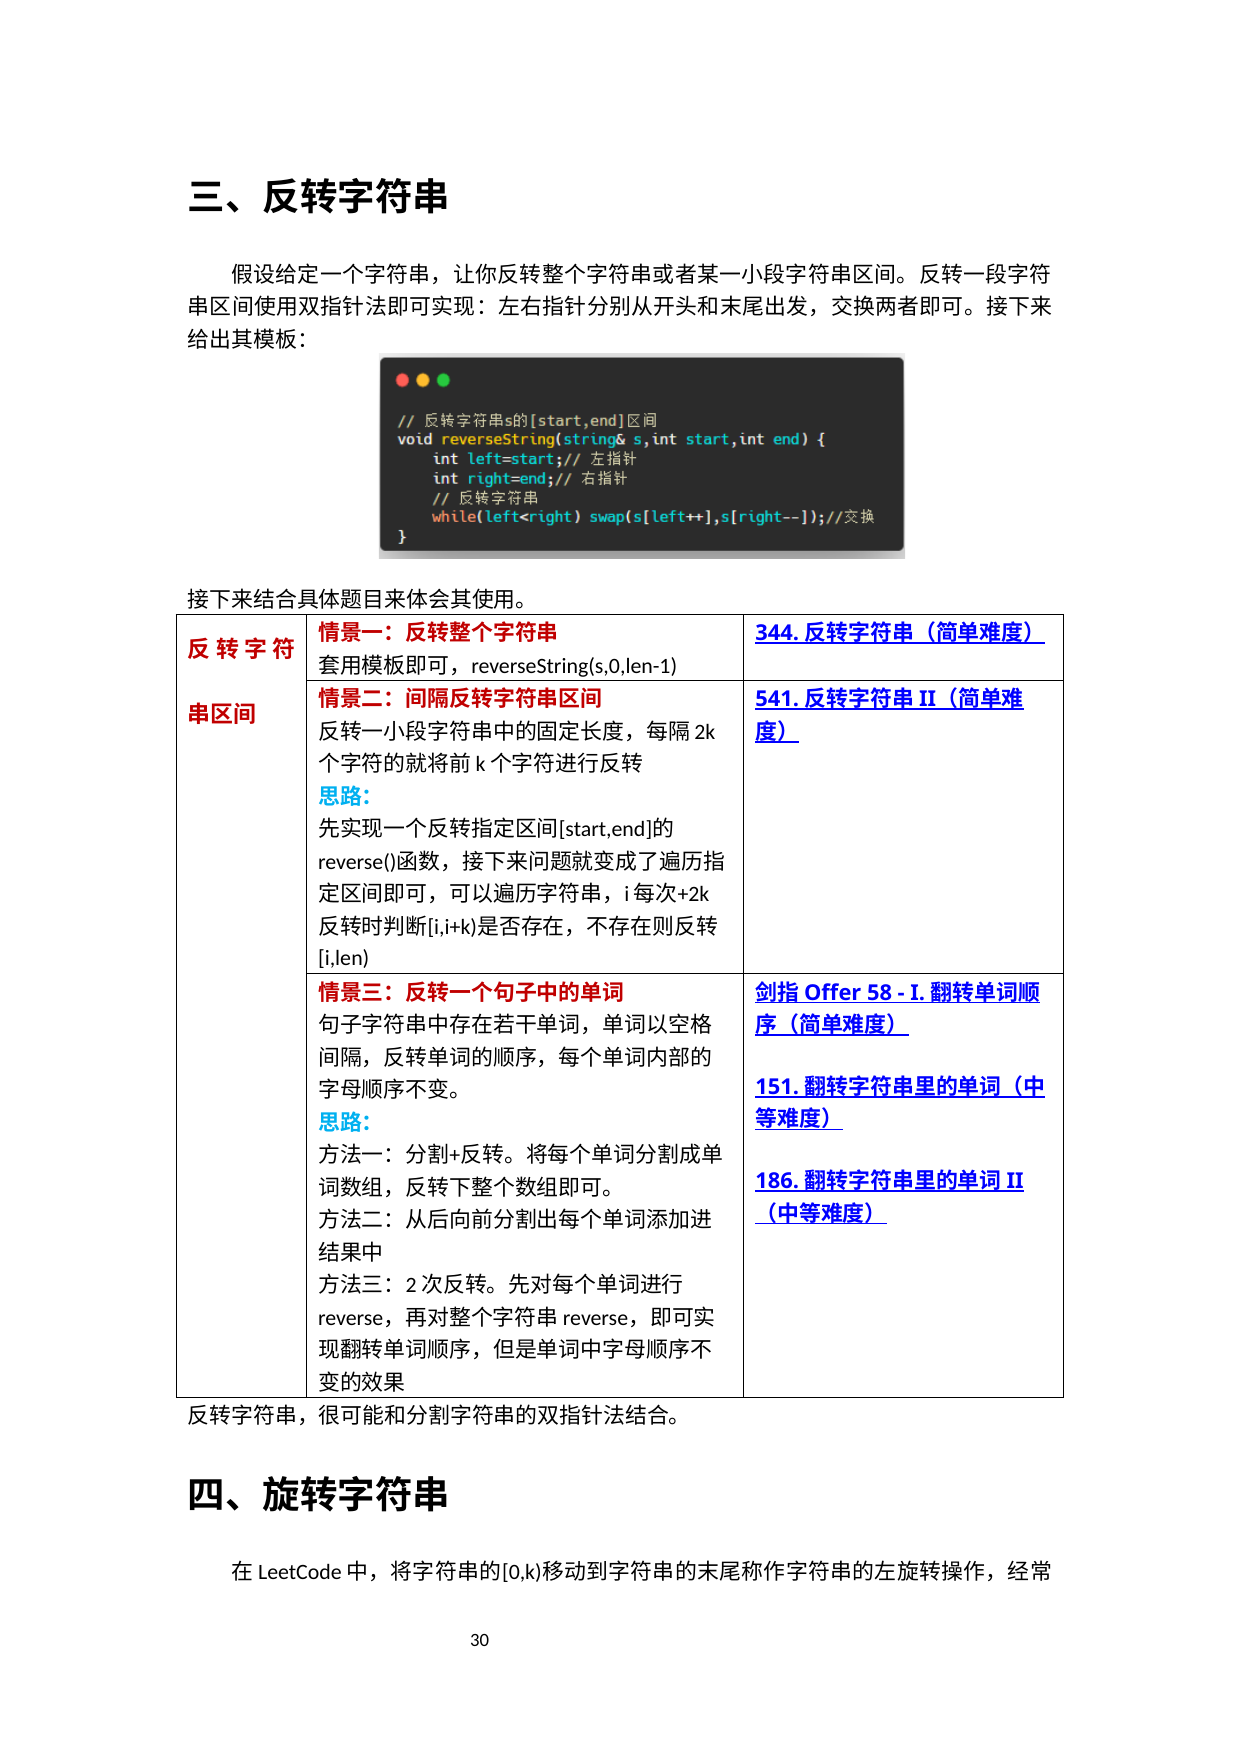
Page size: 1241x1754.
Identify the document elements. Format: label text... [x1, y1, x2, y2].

table_header 反转字符串区间 [177, 615, 306, 1397]
table_header 情景一：反转整个字符串 套用模板即可，reverseString(s,0,len-1) [307, 615, 743, 680]
table_cell 情景二：间隔反转字符串区间 反转一小段字符串中的固定长度，每隔2k个字符的就将前k个字符进行反转 思路： 先实现一个反转指定区间[start,end]的reverse()函数，接下来问题就变成了遍历指定区间即可，可以遍历字符串，i每次+2k 反转时判断[i,i+k)是否存在，不存在则反转[i,len) [307, 681, 743, 973]
subtitle 四、旋转字符串 [187, 1459, 1053, 1524]
table_cell 剑指 Offer 58 - I. 翻转单词顺序（简单难度） 151. 翻转字符串里的单词（中等难度） 186. 翻转字符串里的单词 II（中等难度） [744, 974, 1063, 1397]
list 接下来结合具体题目来体会其使用。 [187, 581, 1053, 614]
list 反转字符串，很可能和分割字符串的双指针法结合。 [187, 1398, 1053, 1430]
table_cell 541. 反转字符串 II（简单难度） [744, 681, 1063, 973]
table_cell 情景三：反转一个句子中的单词 句子字符串中存在若干单词，单词以空格间隔，反转单词的顺序，每个单词内部的字母顺序不变。 思路： 方法一：分割+反转。将每个单词分割成单词数组，反转下整个数组即可。 方法二：从后向前分割出每个单词添加进结果中 方法三：2次反转。先对每个单词进行reverse，再对整个字符串reverse，即可实现翻转单词顺序，但是单词中字母顺序不变的效果 [307, 974, 743, 1397]
subtitle 三、反转字符串 [187, 162, 1053, 227]
list 假设给定一个字符串，让你反转整个字符串或者某一小段字符串区间。反转一段字符串区间使用双指针法即可实现：左右指针分别从开头和末尾出发，交换两者即可。接下来给出其模板： [187, 256, 1053, 354]
table_header 344. 反转字符串（简单难度） [744, 615, 1063, 680]
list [187, 1554, 1053, 1586]
picture [378, 353, 905, 559]
